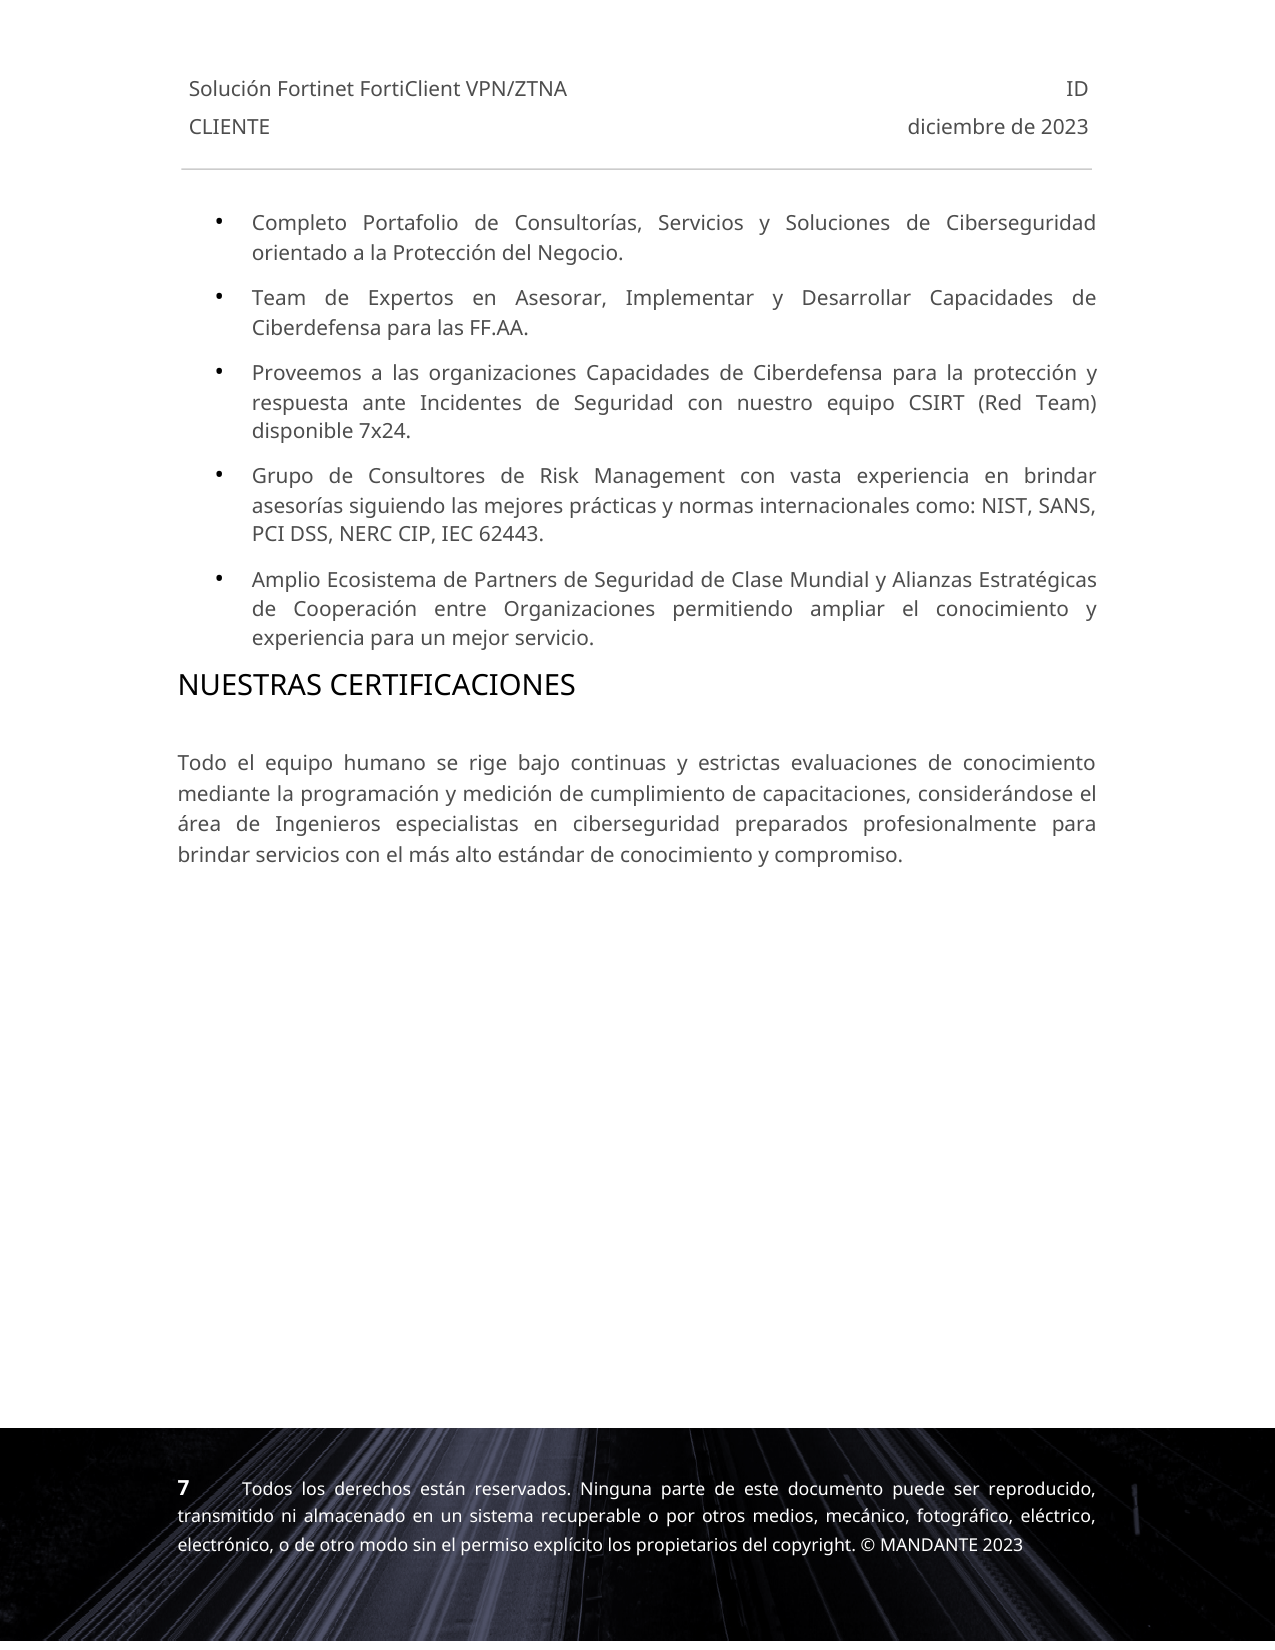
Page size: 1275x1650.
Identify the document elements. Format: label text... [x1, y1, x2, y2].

text Grupo de Consultores de Risk Management con vasta experiencia en brindar asesorías siguiendo las mejores prácticas y normas internacionales como: NIST, SANS, PCI DSS, NERC CIP, IEC 62443. [214, 457, 1098, 548]
text Proveemos a las organizaciones Capacidades de Ciberdefensa para la protección y respuesta ante Incidentes de Seguridad con nuestro equipo CSIRT (Red Team) disponible 7x24. [214, 353, 1098, 444]
text Todo el equipo humano se rige bajo continuas y estrictas evaluaciones de conocimiento mediante la programación y medición de cumplimiento de capacitaciones, considerándose el área de Ingenieros especialistas en ciberseguridad preparados profesionalmente para brindar servicios con el más alto estándar de conocimiento y compromiso. [177, 748, 1098, 869]
text Completo Portafolio de Consultorías, Servicios y Soluciones de Ciberseguridad orientado a la Protección del Negocio. [214, 203, 1098, 266]
text Amplio Ecosistema de Partners de Seguridad de Clase Mundial y Alianzas Estratégicas de Cooperación entre Organizaciones permitiendo ampliar el conocimiento y experiencia para un mejor servicio. [214, 560, 1098, 651]
text Team de Expertos en Asesorar, Implementar y Desarrollar Capacidades de Ciberdefensa para las FF.AA. [214, 278, 1098, 341]
title Nuestras Certificaciones [177, 664, 1098, 703]
